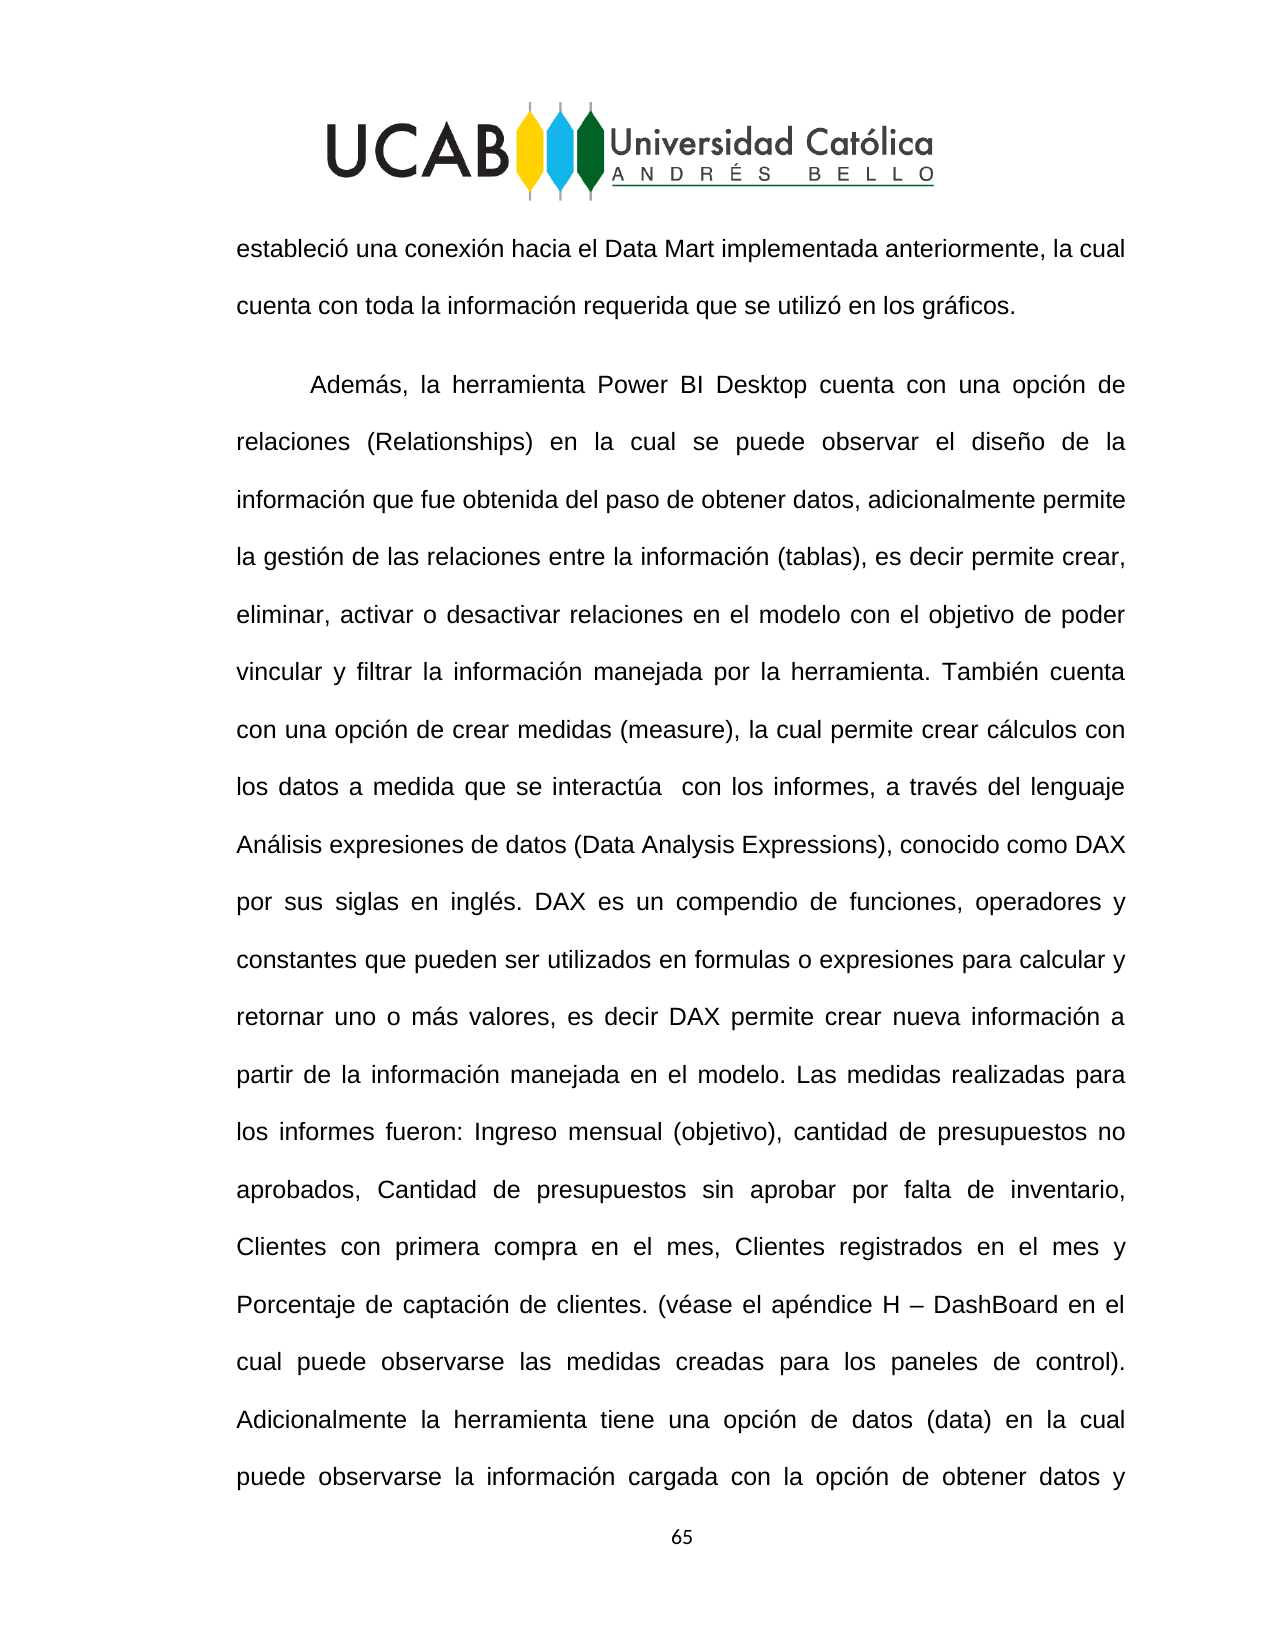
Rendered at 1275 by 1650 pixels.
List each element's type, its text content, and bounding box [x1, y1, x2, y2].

picture [327, 102, 934, 201]
